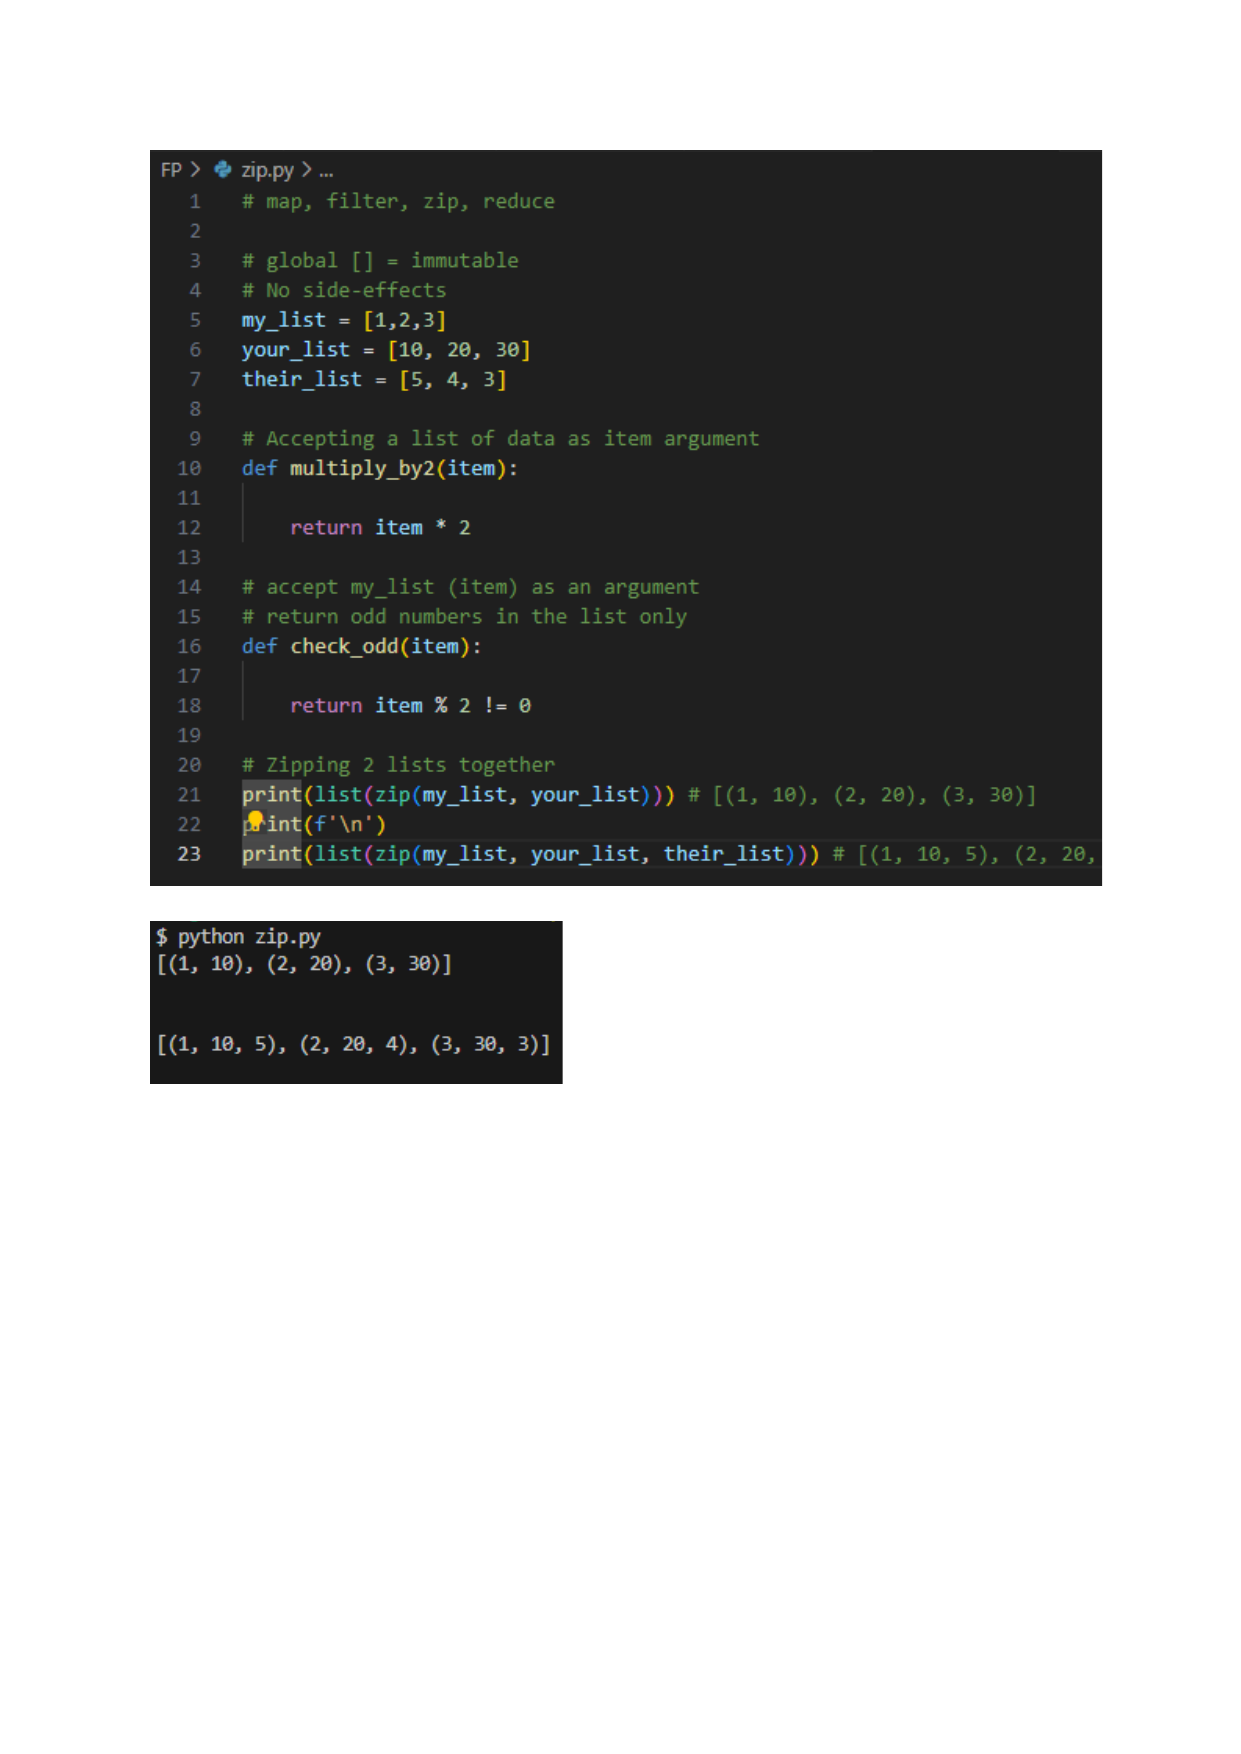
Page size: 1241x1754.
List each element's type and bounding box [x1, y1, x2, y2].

picture [150, 150, 1103, 886]
picture [150, 921, 563, 1084]
